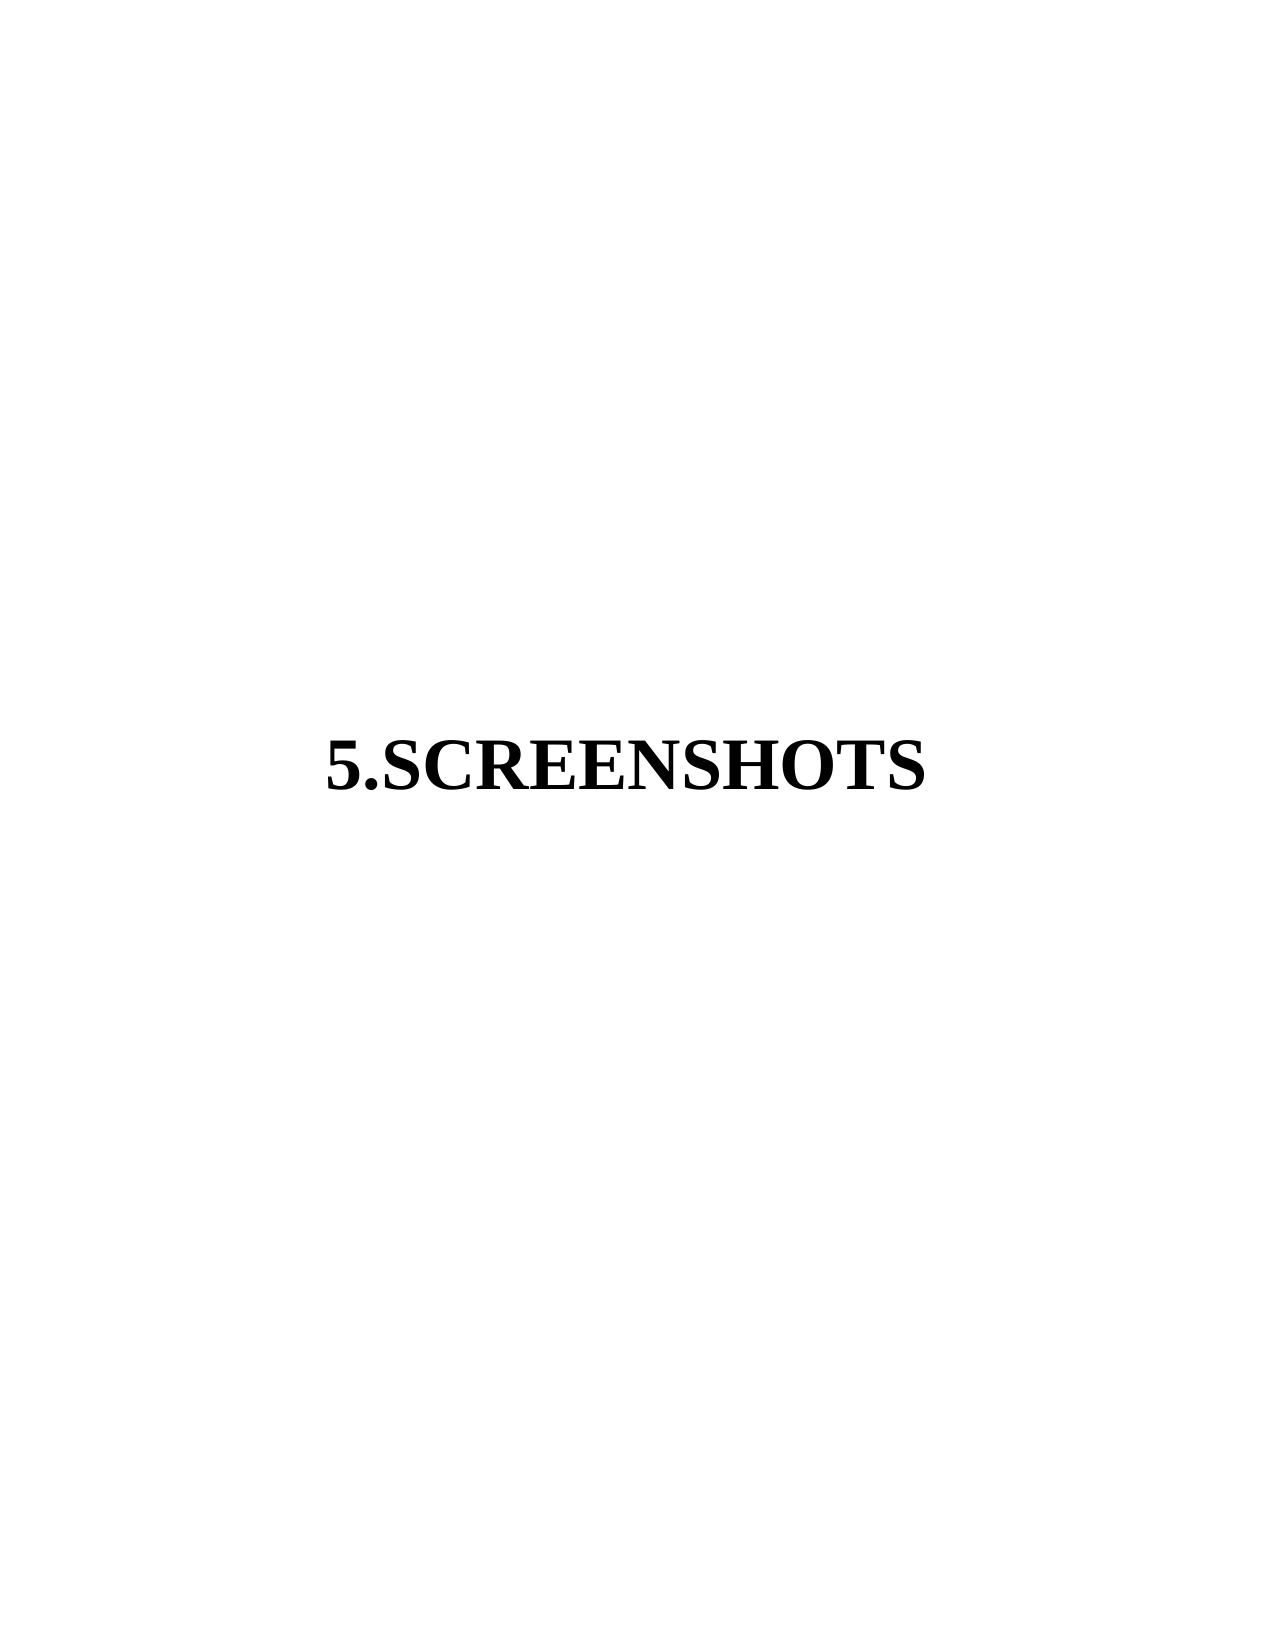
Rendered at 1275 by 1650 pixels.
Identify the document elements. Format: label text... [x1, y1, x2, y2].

subtitle 5.SCREENSHOTS [307, 720, 1152, 805]
